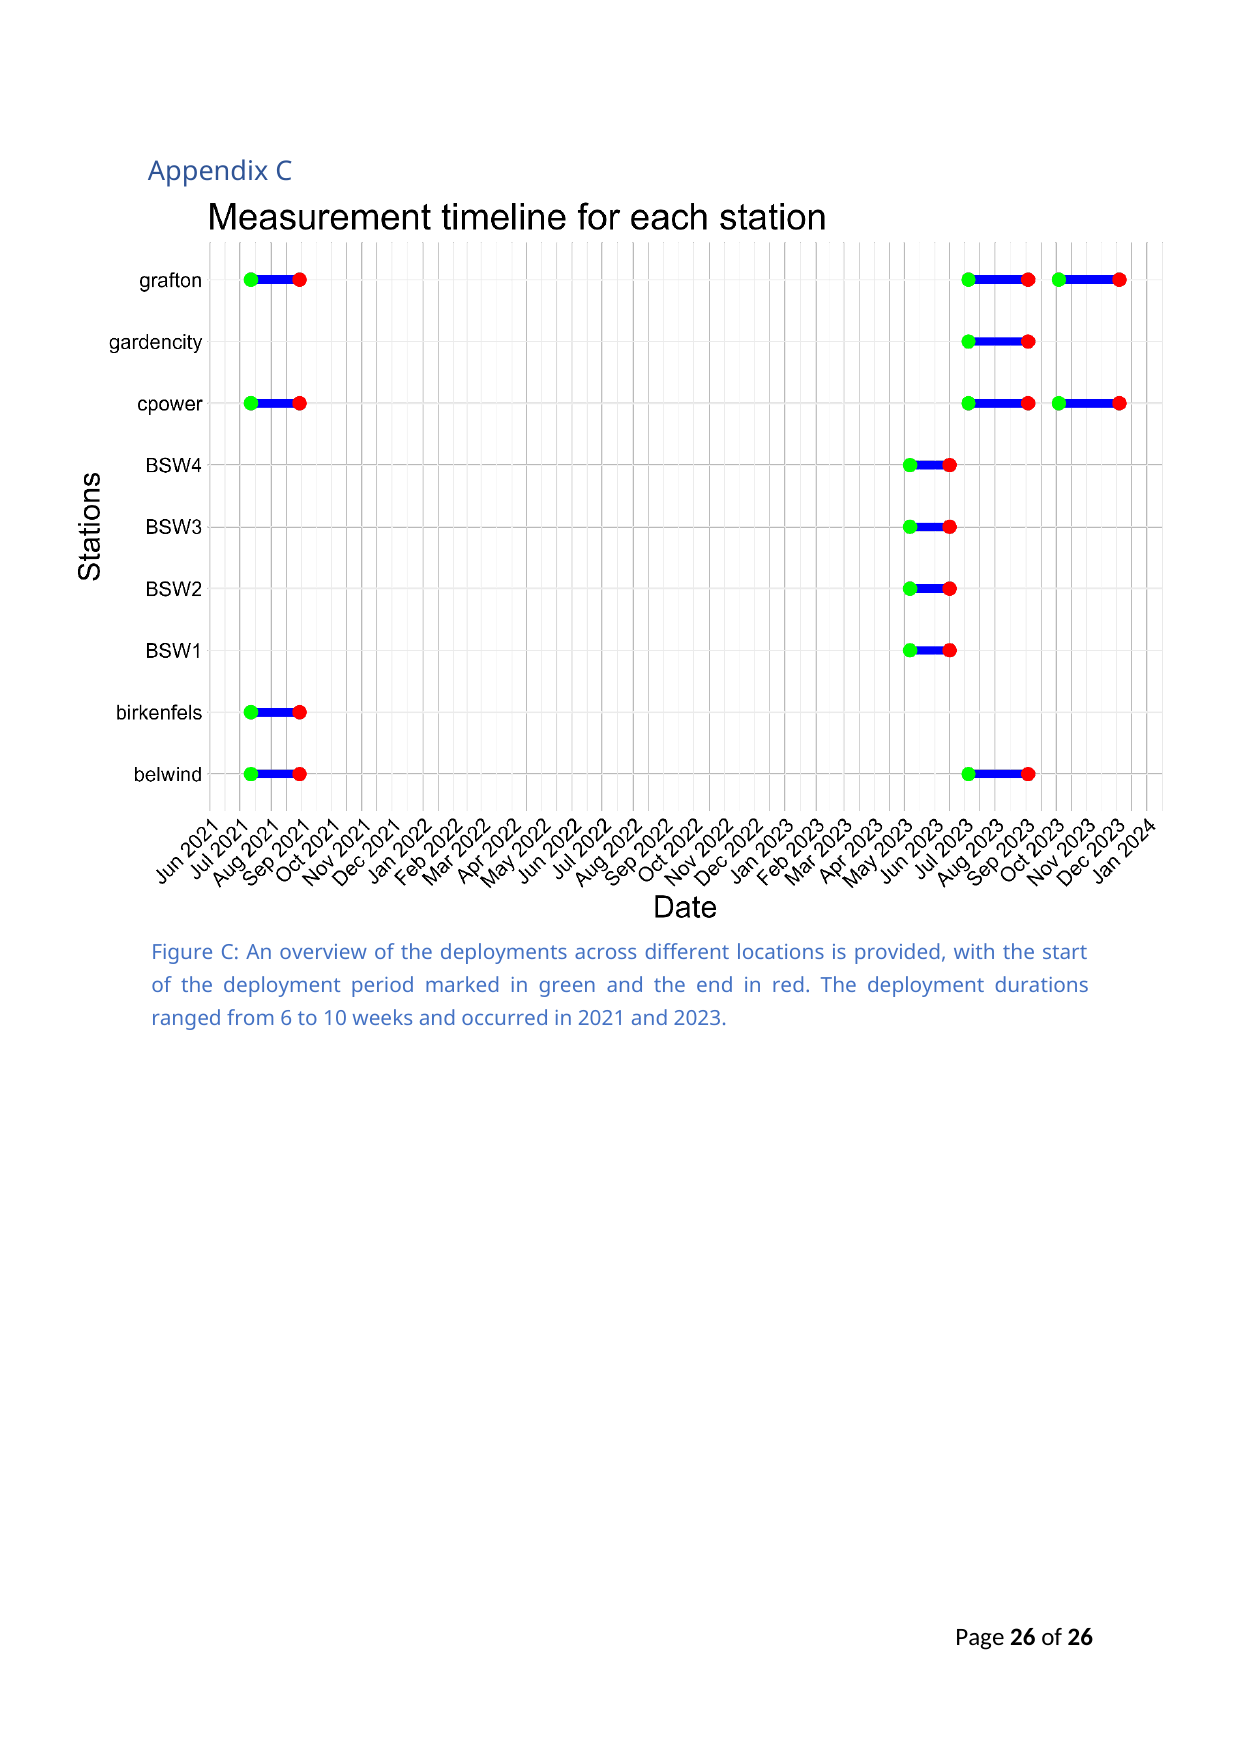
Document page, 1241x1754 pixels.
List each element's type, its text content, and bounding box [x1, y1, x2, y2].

picture [72, 197, 1168, 929]
subtitle Appendix C [148, 152, 1093, 189]
